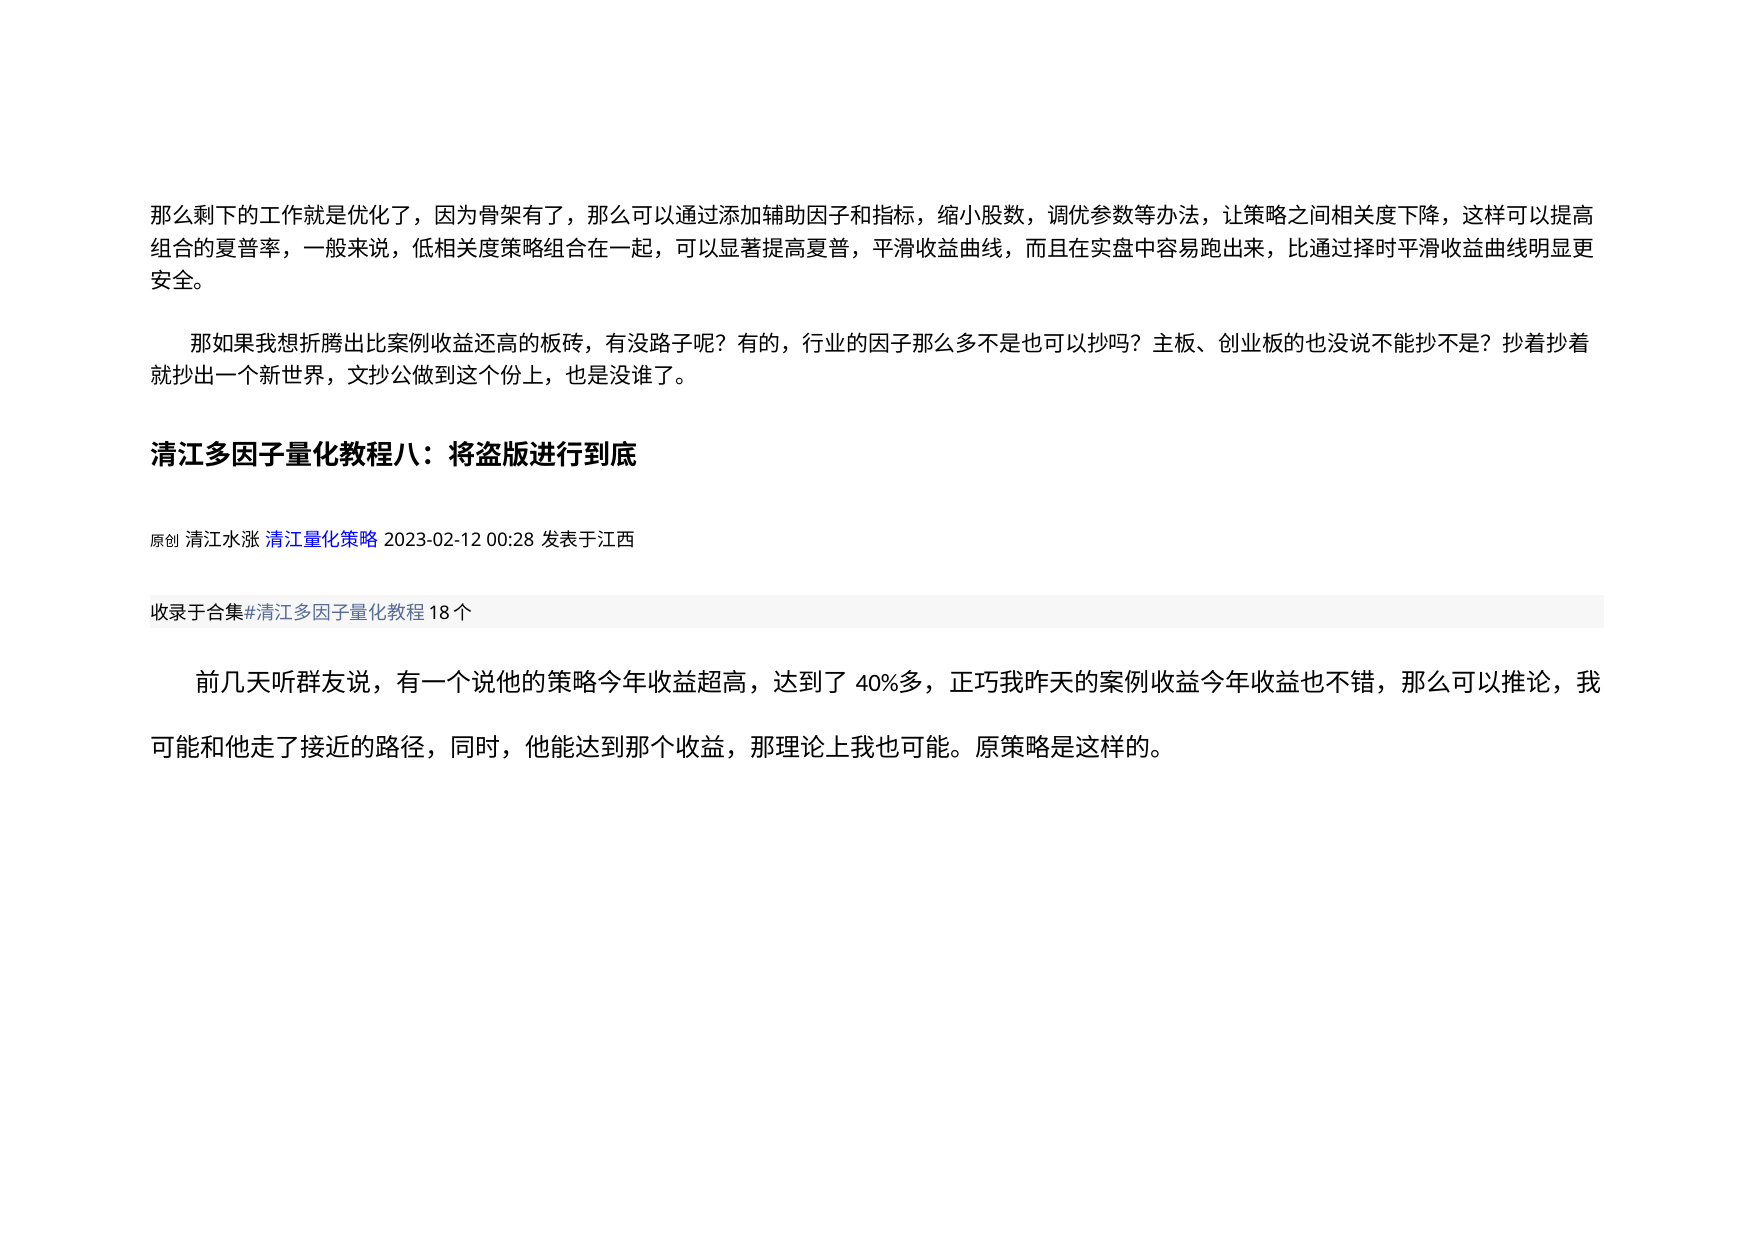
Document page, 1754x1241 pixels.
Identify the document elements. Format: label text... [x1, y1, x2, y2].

text 收录于合集#清江多因子量化教程18个 [150, 595, 1604, 628]
text 前几天听群友说，有一个说他的策略今年收益超高，达到了40%多，正巧我昨天的案例收益今年收益也不错，那么可以推论，我可能和他走了接近的路径，同时，他能达到那个收益，那理论上我也可能。原策略是这样的。 [150, 648, 1604, 778]
subtitle 清江多因子量化教程八：将盗版进行到底 [150, 420, 1604, 485]
text 那么剩下的工作就是优化了，因为骨架有了，那么可以通过添加辅助因子和指标，缩小股数，调优参数等办法，让策略之间相关度下降，这样可以提高组合的夏普率，一般来说，低相关度策略组合在一起，可以显著提高夏普，平滑收益曲线，而且在实盘中容易跑出来，比通过择时平滑收益曲线明显更安全。 [150, 198, 1604, 295]
text 原创 清江水涨 清江量化策略 2023-02-12 00:28 发表于江西 [150, 503, 1604, 568]
text 那如果我想折腾出比案例收益还高的板砖，有没路子呢？有的，行业的因子那么多不是也可以抄吗？主板、创业板的也没说不能抄不是？抄着抄着就抄出一个新世界，文抄公做到这个份上，也是没谁了。 [150, 325, 1604, 390]
